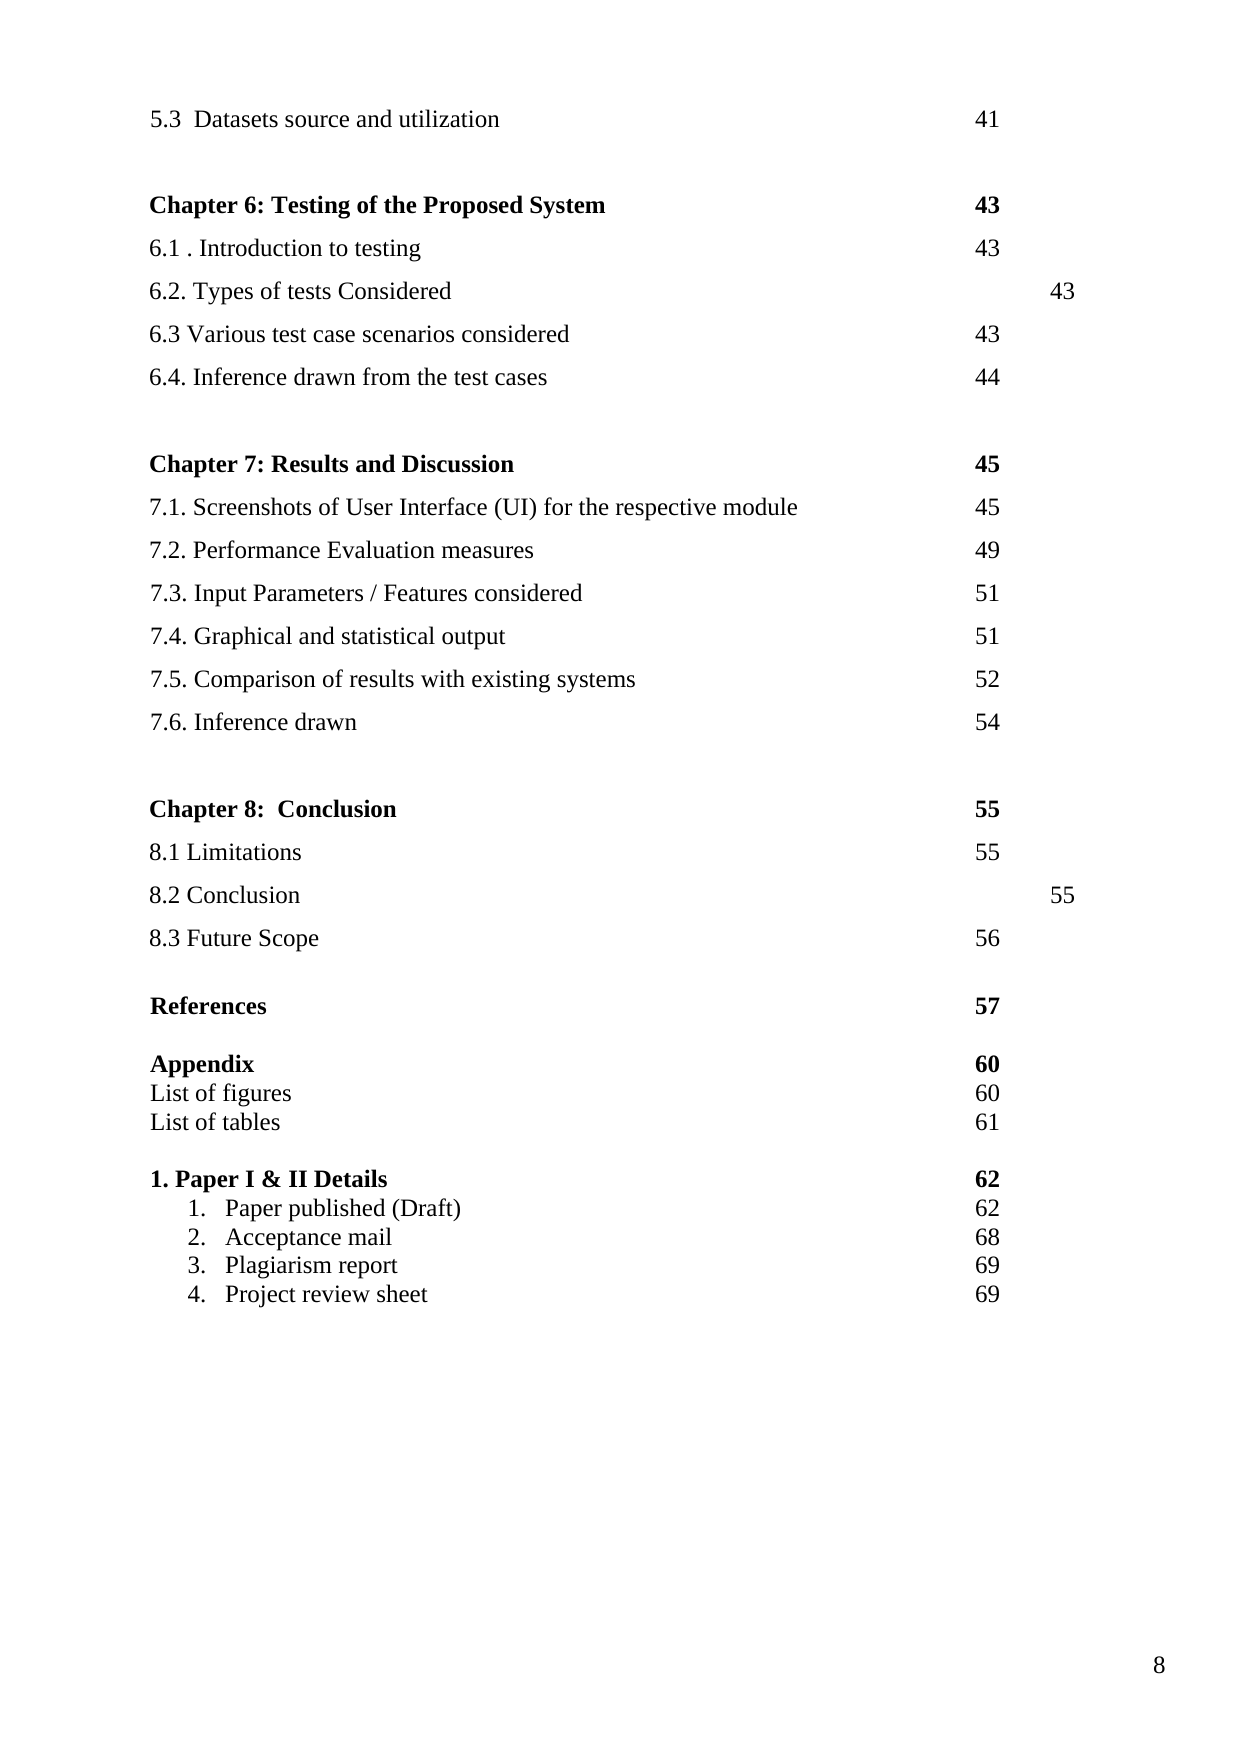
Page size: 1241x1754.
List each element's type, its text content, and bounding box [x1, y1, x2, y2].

text Chapter 7: Results and Discussion 45 [149, 449, 1165, 477]
text List of tables 61 [150, 1107, 1165, 1136]
text 7.6. Inference drawn 54 [150, 707, 1165, 736]
text 6.1 . Introduction to testing 43 [149, 233, 1165, 262]
text 7.5. Comparison of results with existing systems 52 [150, 664, 1165, 693]
text 7.1. Screenshots of User Interface (UI) for the respective module 45 [149, 492, 1165, 521]
text 8.2 Conclusion 55 [149, 880, 1165, 909]
text 6.2. Types of tests Considered 43 [149, 276, 1165, 305]
text References 57 [150, 991, 1165, 1020]
text 8.3 Future Scope 56 [149, 923, 1165, 952]
list Acceptance mail 68 [187, 1222, 1165, 1251]
text Chapter 6: Testing of the Proposed System 43 [149, 190, 1165, 219]
text 6.3 Various test case scenarios considered 43 [149, 319, 1165, 348]
text Appendix 60 [150, 1049, 1165, 1078]
text 1. Paper I & II Details 62 [75, 1164, 1165, 1193]
text Chapter 8: Conclusion 55 [149, 794, 1165, 822]
text 7.3. Input Parameters / Features considered 51 [75, 578, 1165, 607]
text 8.1 Limitations 55 [149, 837, 1165, 866]
text 7.4. Graphical and statistical output 51 [150, 621, 1165, 650]
list Plagiarism report 69 [187, 1251, 1165, 1279]
text 5.3 Datasets source and utilization 41 [149, 104, 1165, 132]
list Paper published (Draft) 62 [187, 1193, 1165, 1222]
text 6.4. Inference drawn from the test cases 44 [149, 362, 1165, 391]
list Project review sheet 69 [187, 1279, 1165, 1308]
text List of figures 60 [150, 1078, 1165, 1107]
text 7.2. Performance Evaluation measures 49 [149, 535, 1165, 564]
